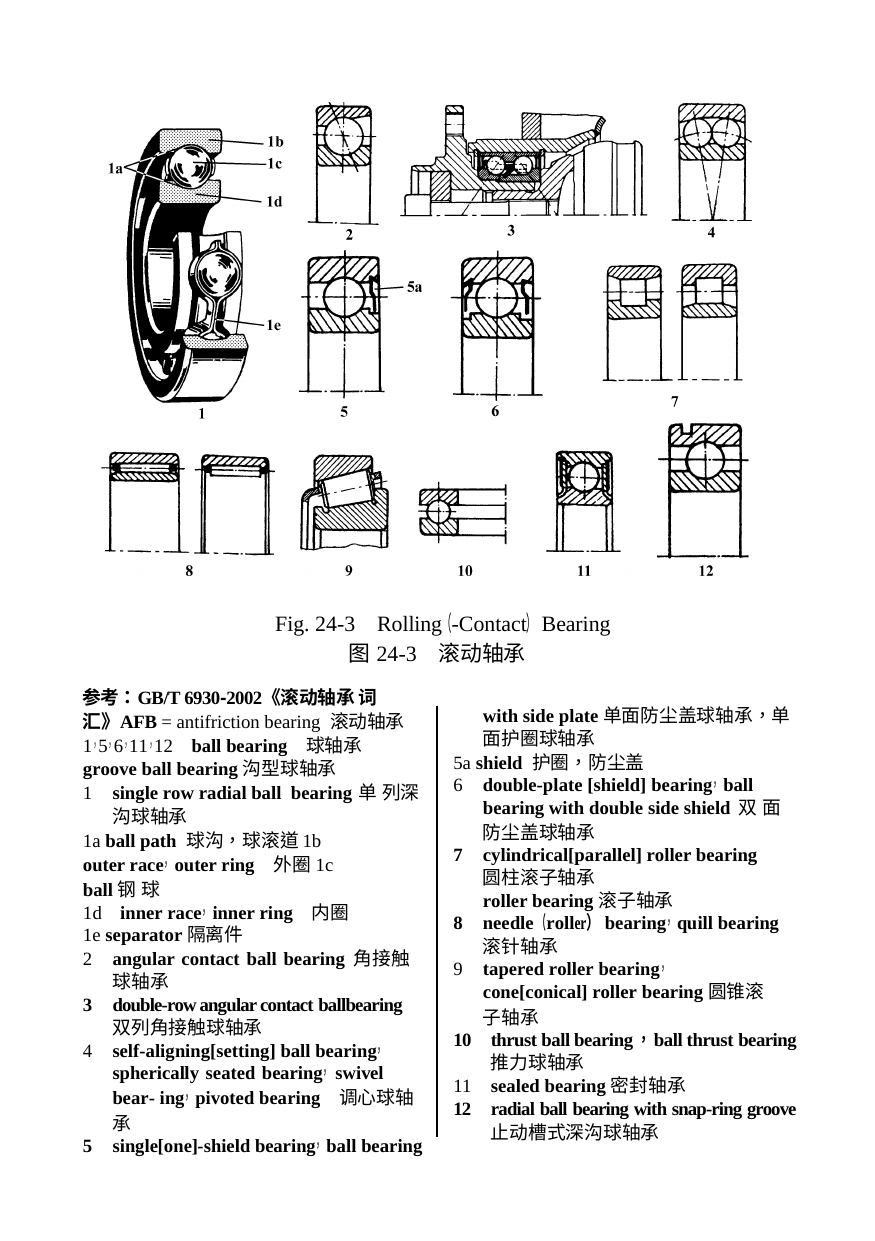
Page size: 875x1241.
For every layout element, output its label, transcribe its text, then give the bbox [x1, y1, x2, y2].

text 1e separator 隔离件 [83, 923, 427, 946]
text 圆柱滚子轴承 [483, 866, 834, 889]
subtitle Fig. 24-3 Rolling（-Contact） Bearing [51, 611, 834, 637]
list radial ball bearing with snap-ring groove [453, 1098, 834, 1119]
text 1d inner race， inner ring 内圈 [83, 901, 427, 923]
text 参考：GB/T 6930-2002《滚动轴承 词汇》AFB = antifriction bearing 滚动轴承1，5，6，11，12 ball bearing 球轴承 [83, 685, 427, 758]
text groove ball bearing 沟型球轴承 [83, 758, 427, 780]
list single[one]-shield bearing， ball bearing [83, 1136, 427, 1157]
text 止动槽式深沟球轴承 [491, 1119, 834, 1145]
text 双列角接触球轴承 [112, 1016, 427, 1039]
list needle （roller） bearing， quill bearing [453, 913, 834, 934]
list single row radial ball bearing 单 列深沟球轴承 [83, 780, 421, 829]
picture [101, 102, 753, 576]
list thrust ball bearing ， ball thrust bearing [453, 1029, 834, 1051]
list double-plate [shield] bearing， ball bearing with double side shield 双 面防尘盖球轴承 [453, 775, 792, 844]
list cylindrical[parallel] roller bearing [453, 844, 834, 866]
list double-row angular contact ballbearing [83, 994, 427, 1016]
text 1a ball path 球沟，球滚道1b outer race， outer ring 外圈 1c ball 钢 球 [83, 829, 348, 901]
list angular contact ball bearing 角接触球轴承 [83, 946, 420, 994]
text 滚针轴承 [483, 934, 834, 958]
list tapered roller bearing， cone[conical] roller bearing 圆锥滚子轴承 [453, 958, 774, 1029]
text 5a shield 护圈，防尘盖 [453, 751, 834, 774]
list sealed bearing 密封轴承 [453, 1074, 834, 1098]
text roller bearing 滚子轴承 [483, 889, 834, 913]
list self-aligning[setting] ball bearing， spherically seated bearing， swivel bear- ing， pivoted bearing 调心球轴承 [83, 1039, 421, 1136]
text 图 24-3 滚动轴承 [48, 637, 826, 667]
text with side plate 单面防尘盖球轴承，单面护圈球轴承 [483, 703, 793, 751]
text 推力球轴承 [491, 1051, 834, 1074]
